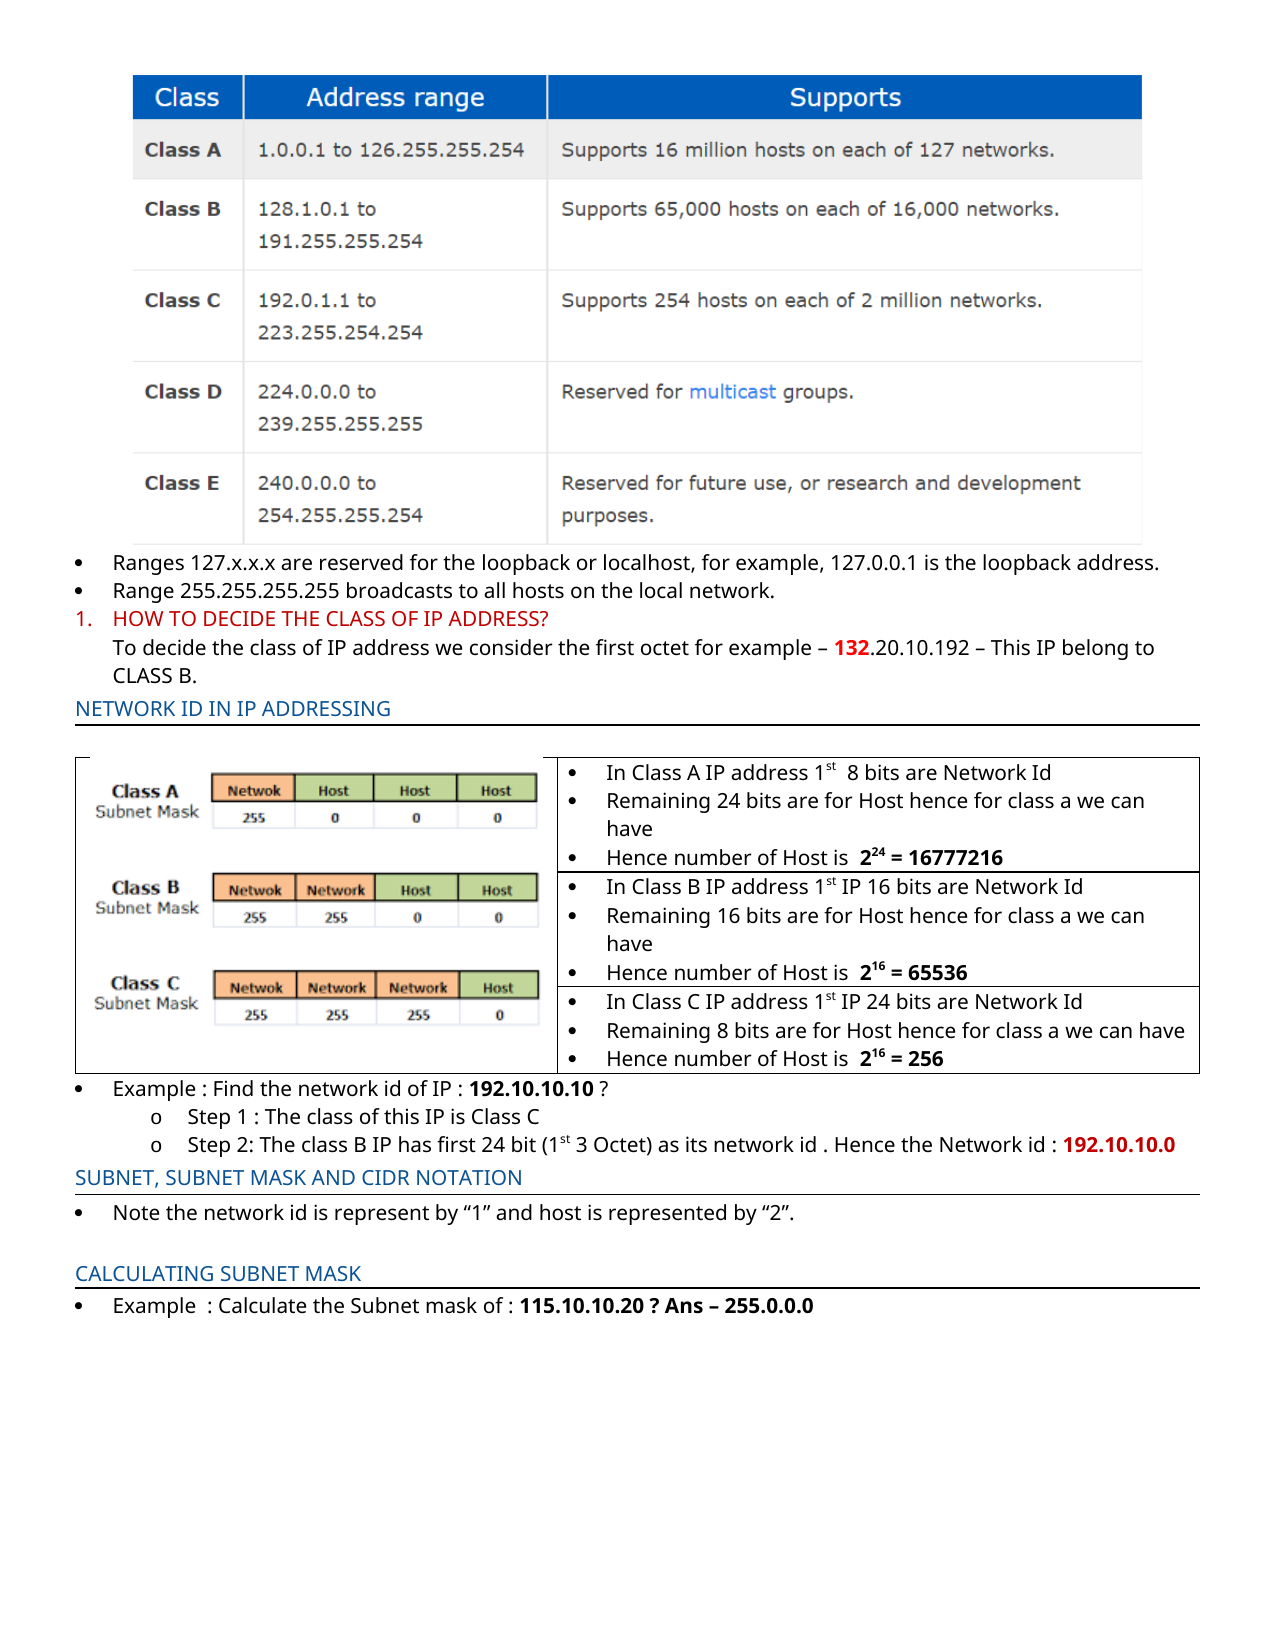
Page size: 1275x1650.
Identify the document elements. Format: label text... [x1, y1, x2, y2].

list Example : Calculate the Subnet mask of : 115.10.10.20 ? Ans – 255.0.0.0 [75, 1291, 1200, 1319]
list Range 255.255.255.255 broadcasts to all hosts on the local network. [75, 576, 1200, 604]
list Example : Find the network id of IP : 192.10.10.10 ? [75, 1074, 1200, 1102]
picture [90, 757, 543, 1030]
subtitle SUBNET, SUBNET MASK AND CIDR NOTATION [75, 1163, 1200, 1194]
list Step 2: The class B IP has first 24 bit (1st 3 Octet) as its network id . Hence the Network id : 192.10.10.0 [150, 1131, 1200, 1159]
list Step 1 : The class of this IP is Class C [150, 1102, 1200, 1131]
list HOW TO DECIDE THE CLASS OF IP ADDRESS? [75, 604, 1200, 633]
subtitle NETWORK ID IN IP ADDRESSING [75, 694, 1200, 724]
table_cell In Class B IP address 1st IP 16 bits are Network Id Remaining 16 bits are for Host hence for class a we can have Hence number of Host is 216 = 65536 [558, 873, 1199, 986]
table_cell In Class C IP address 1st IP 24 bits are Network Id Remaining 8 bits are for Host hence for class a we can have Hence number of Host is 216 = 256 [558, 987, 1199, 1073]
list Ranges 127.x.x.x are reserved for the loopback or localhost, for example, 127.0.0.1 is the loopback address. [75, 548, 1200, 576]
table_header In Class A IP address 1st 8 bits are Network Id Remaining 24 bits are for Host hence for class a we can have Hence number of Host is 224 = 16777216 [558, 758, 1199, 871]
list Note the network id is represent by “1” and host is represented by “2”. [75, 1198, 1200, 1226]
subtitle CALCULATING SUBNET MASK [75, 1259, 1200, 1287]
text To decide the class of IP address we consider the first octet for example – 132.20.10.192 – This IP belong to CLASS B. [112, 633, 1200, 690]
picture [132, 75, 1143, 548]
table_header [76, 758, 557, 1073]
